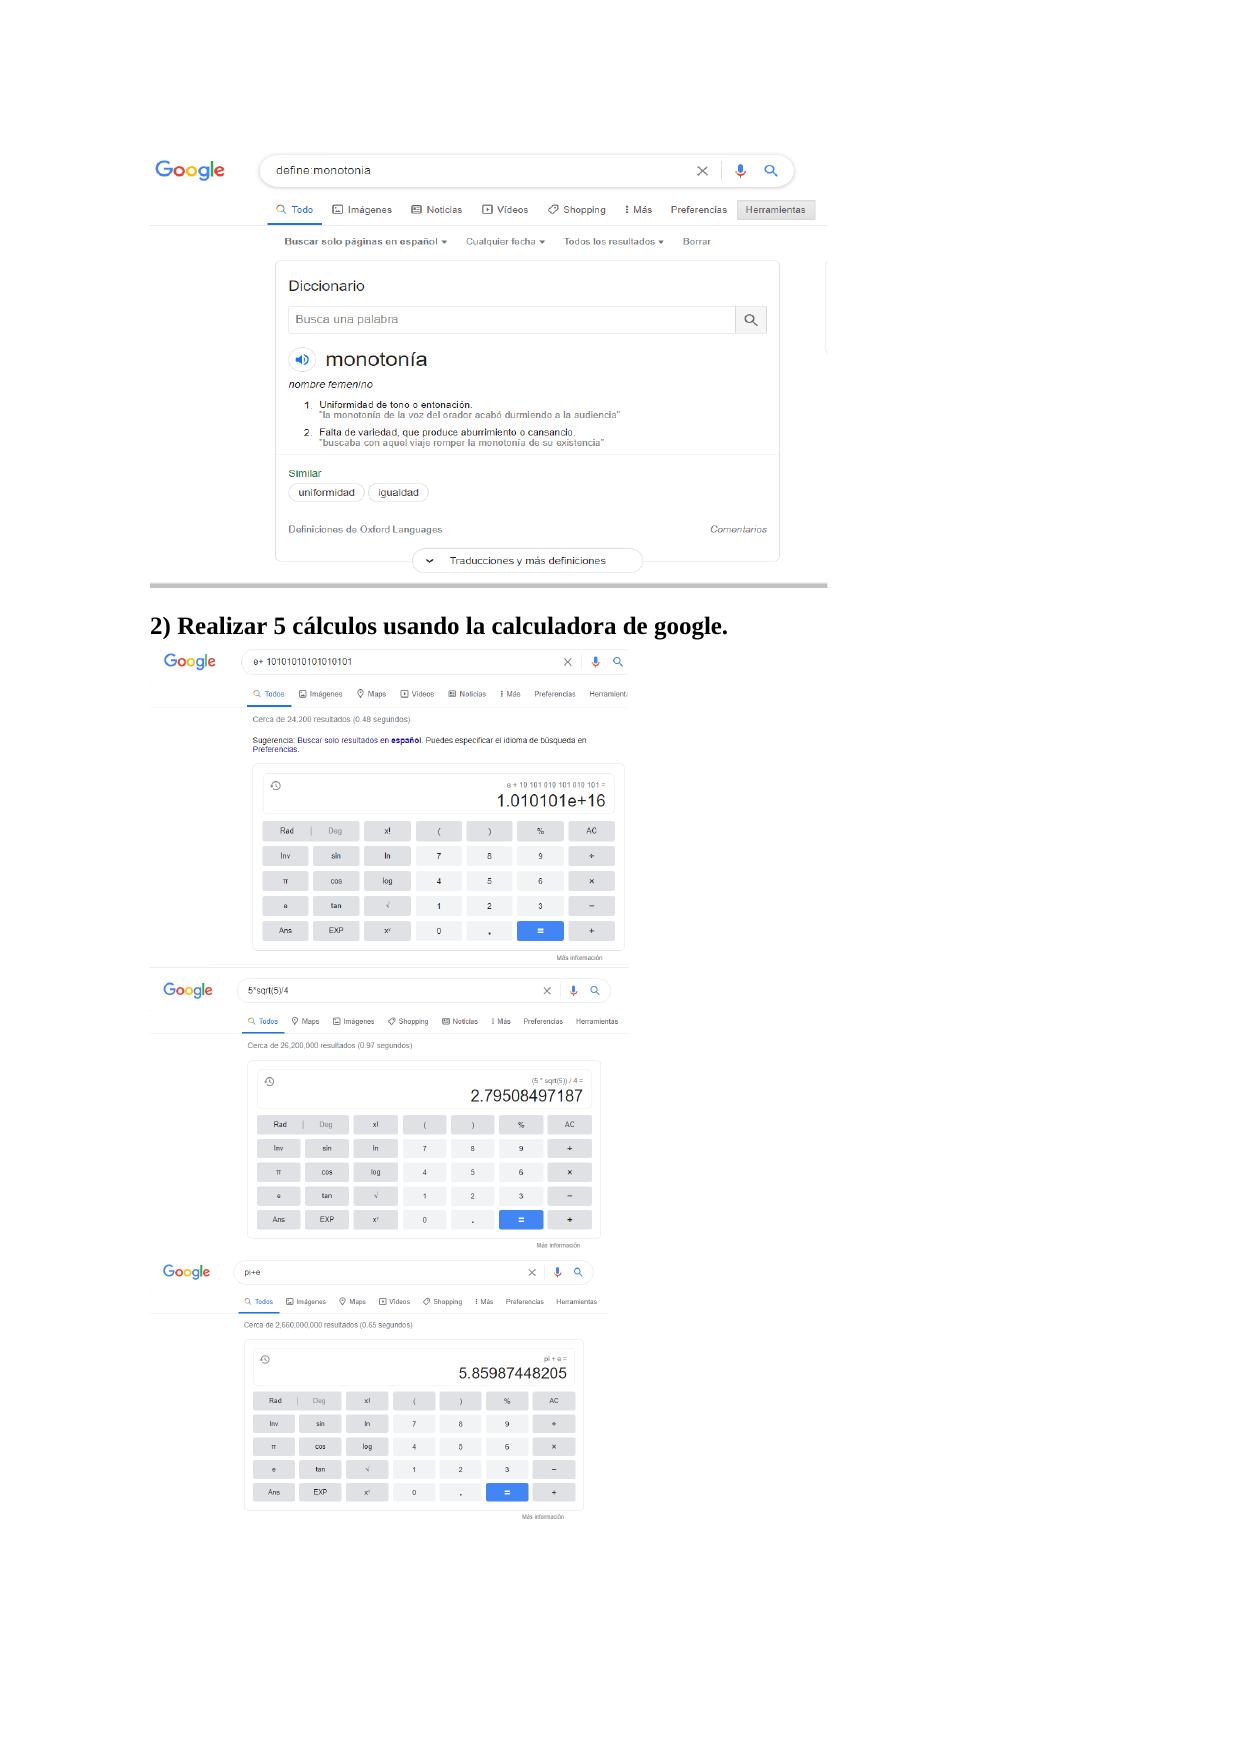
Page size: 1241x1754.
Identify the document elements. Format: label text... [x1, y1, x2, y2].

picture [150, 639, 629, 1522]
picture [150, 150, 828, 588]
text 2) Realizar 5 cálculos usando la calculadora de google. [150, 611, 1090, 640]
